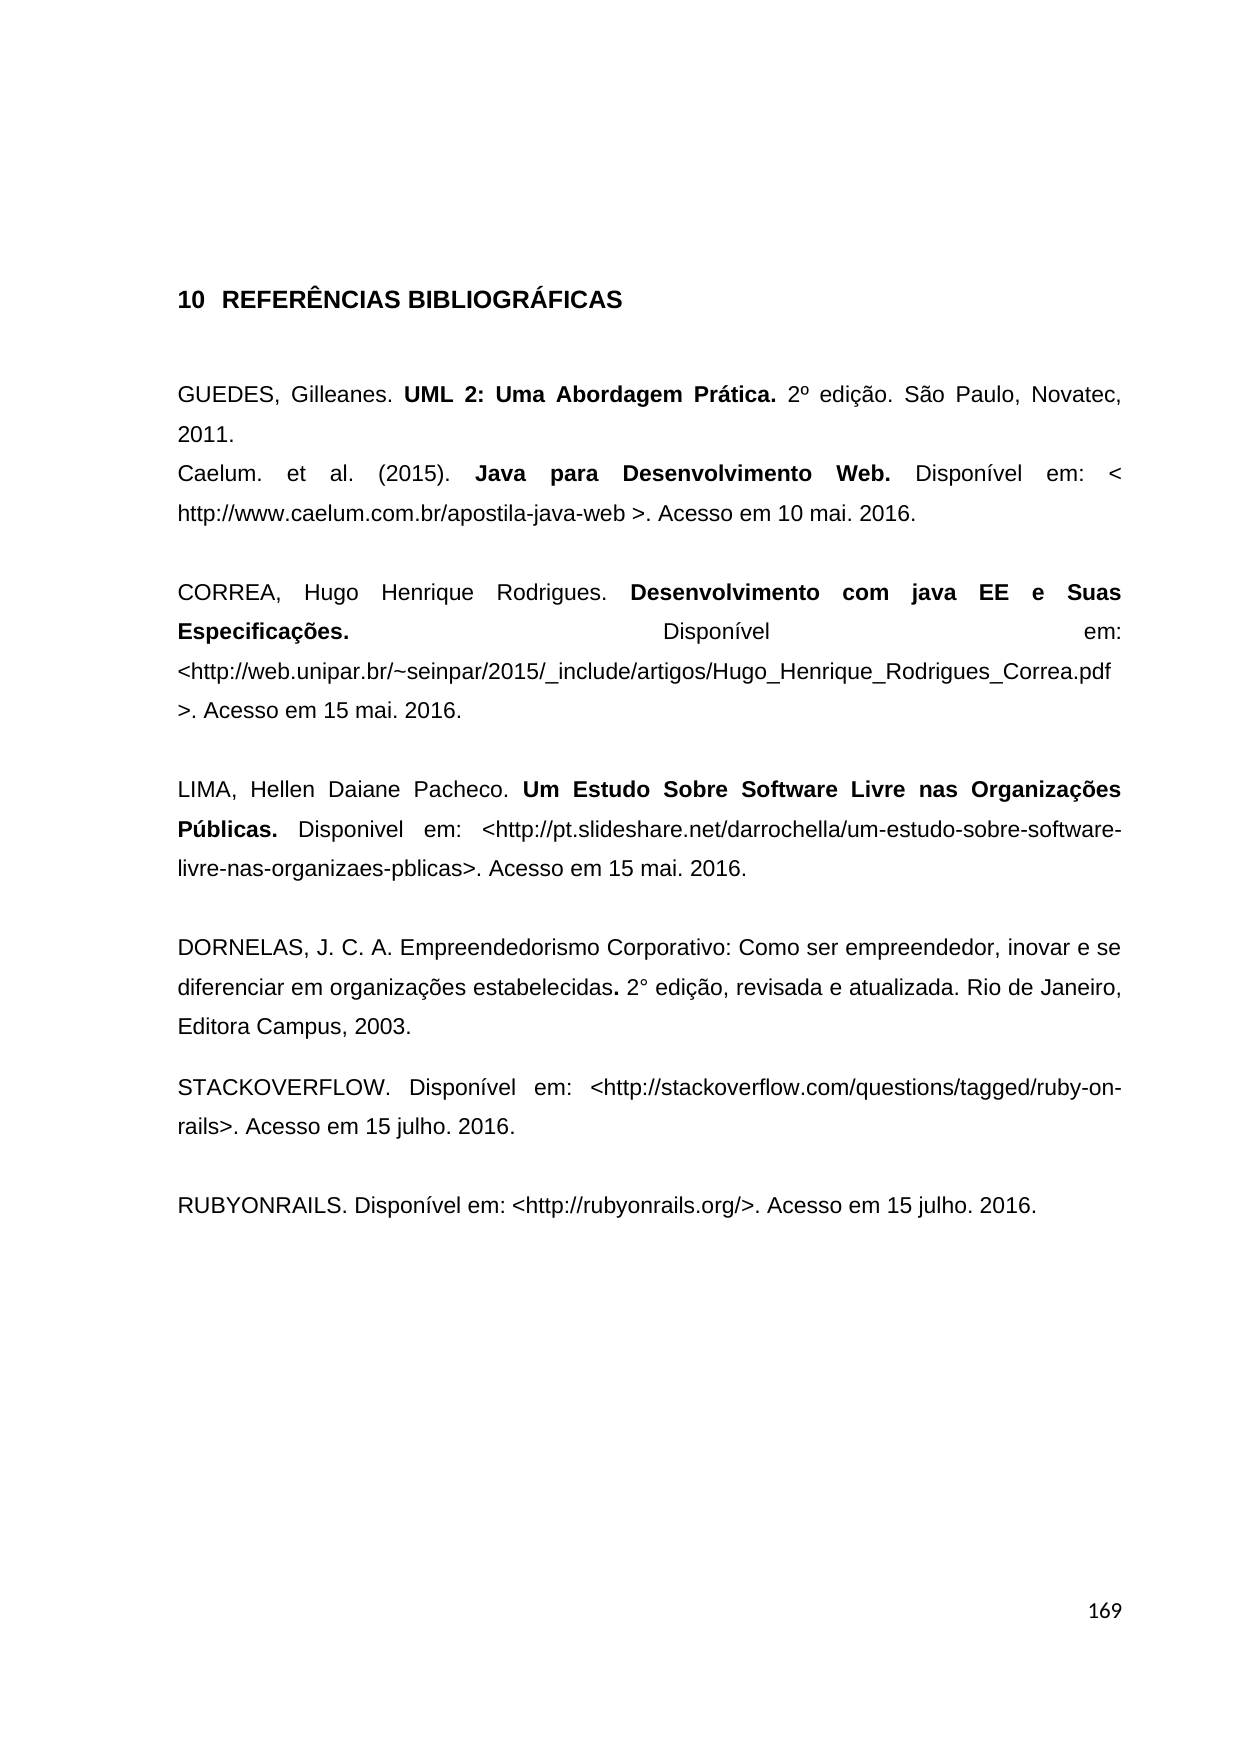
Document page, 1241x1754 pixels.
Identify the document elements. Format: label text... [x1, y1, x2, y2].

text DORNELAS, J. C. A. Empreendedorismo Corporativo: Como ser empreendedor, inovar e se diferenciar em organizações estabelecidas. 2° edição, revisada e atualizada. Rio de Janeiro, Editora Campus, 2003. [177, 934, 1122, 1039]
text CORREA, Hugo Henrique Rodrigues. Desenvolvimento com java EE e Suas Especificações. Disponível em: <http://web.unipar.br/~seinpar/2015/_include/artigos/Hugo_Henrique_Rodrigues_Correa.pdf>. Acesso em 15 mai. 2016. [177, 579, 1122, 724]
text LIMA, Hellen Daiane Pacheco. Um Estudo Sobre Software Livre nas Organizações Públicas. Disponivel em: <http://pt.slideshare.net/darrochella/um-estudo-sobre-software-livre-nas-organizaes-pblicas>. Acesso em 15 mai. 2016. [177, 776, 1122, 882]
text RUBYONRAILS. Disponível em: <http://rubyonrails.org/>. Acesso em 15 julho. 2016. [177, 1192, 1122, 1218]
subtitle REFERÊNCIAS BIBLIOGRÁFICAS [177, 285, 1122, 314]
text STACKOVERFLOW. Disponível em: <http://stackoverflow.com/questions/tagged/ruby-on-rails>. Acesso em 15 julho. 2016. [177, 1073, 1122, 1139]
text Caelum. et al. (2015). Java para Desenvolvimento Web. Disponível em: < http://www.caelum.com.br/apostila-java-web >. Acesso em 10 mai. 2016. [177, 460, 1122, 526]
text GUEDES, Gilleanes. UML 2: Uma Abordagem Prática. 2º edição. São Paulo, Novatec, 2011. [177, 381, 1122, 447]
